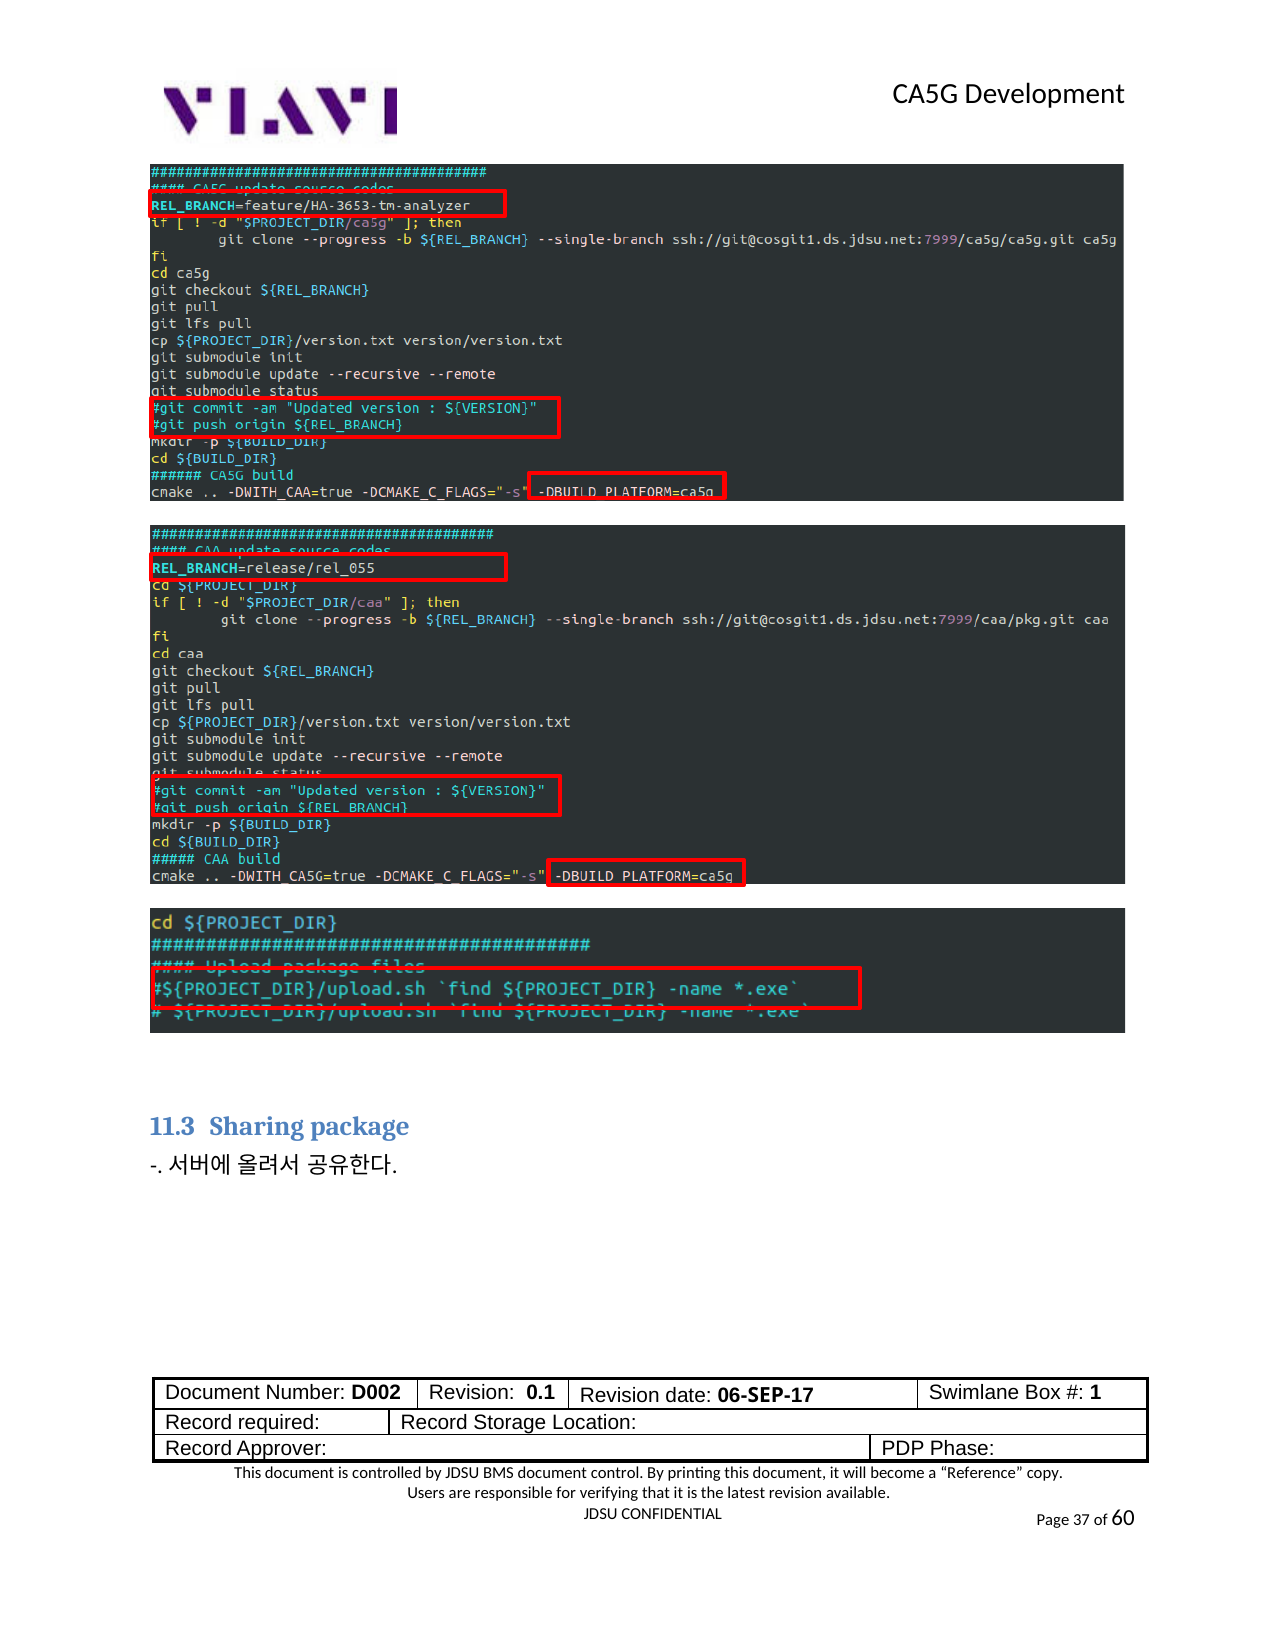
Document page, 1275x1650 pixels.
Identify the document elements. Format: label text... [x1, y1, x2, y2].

picture [150, 908, 1125, 1033]
picture [150, 164, 1124, 501]
picture [154, 400, 557, 435]
picture [551, 862, 742, 883]
picture [152, 193, 503, 214]
text -. 서버에 올려서 공유한다. [150, 1146, 1125, 1180]
picture [153, 556, 504, 578]
picture [150, 525, 1125, 884]
picture [162, 68, 397, 146]
subtitle Sharing package [150, 1111, 1125, 1142]
